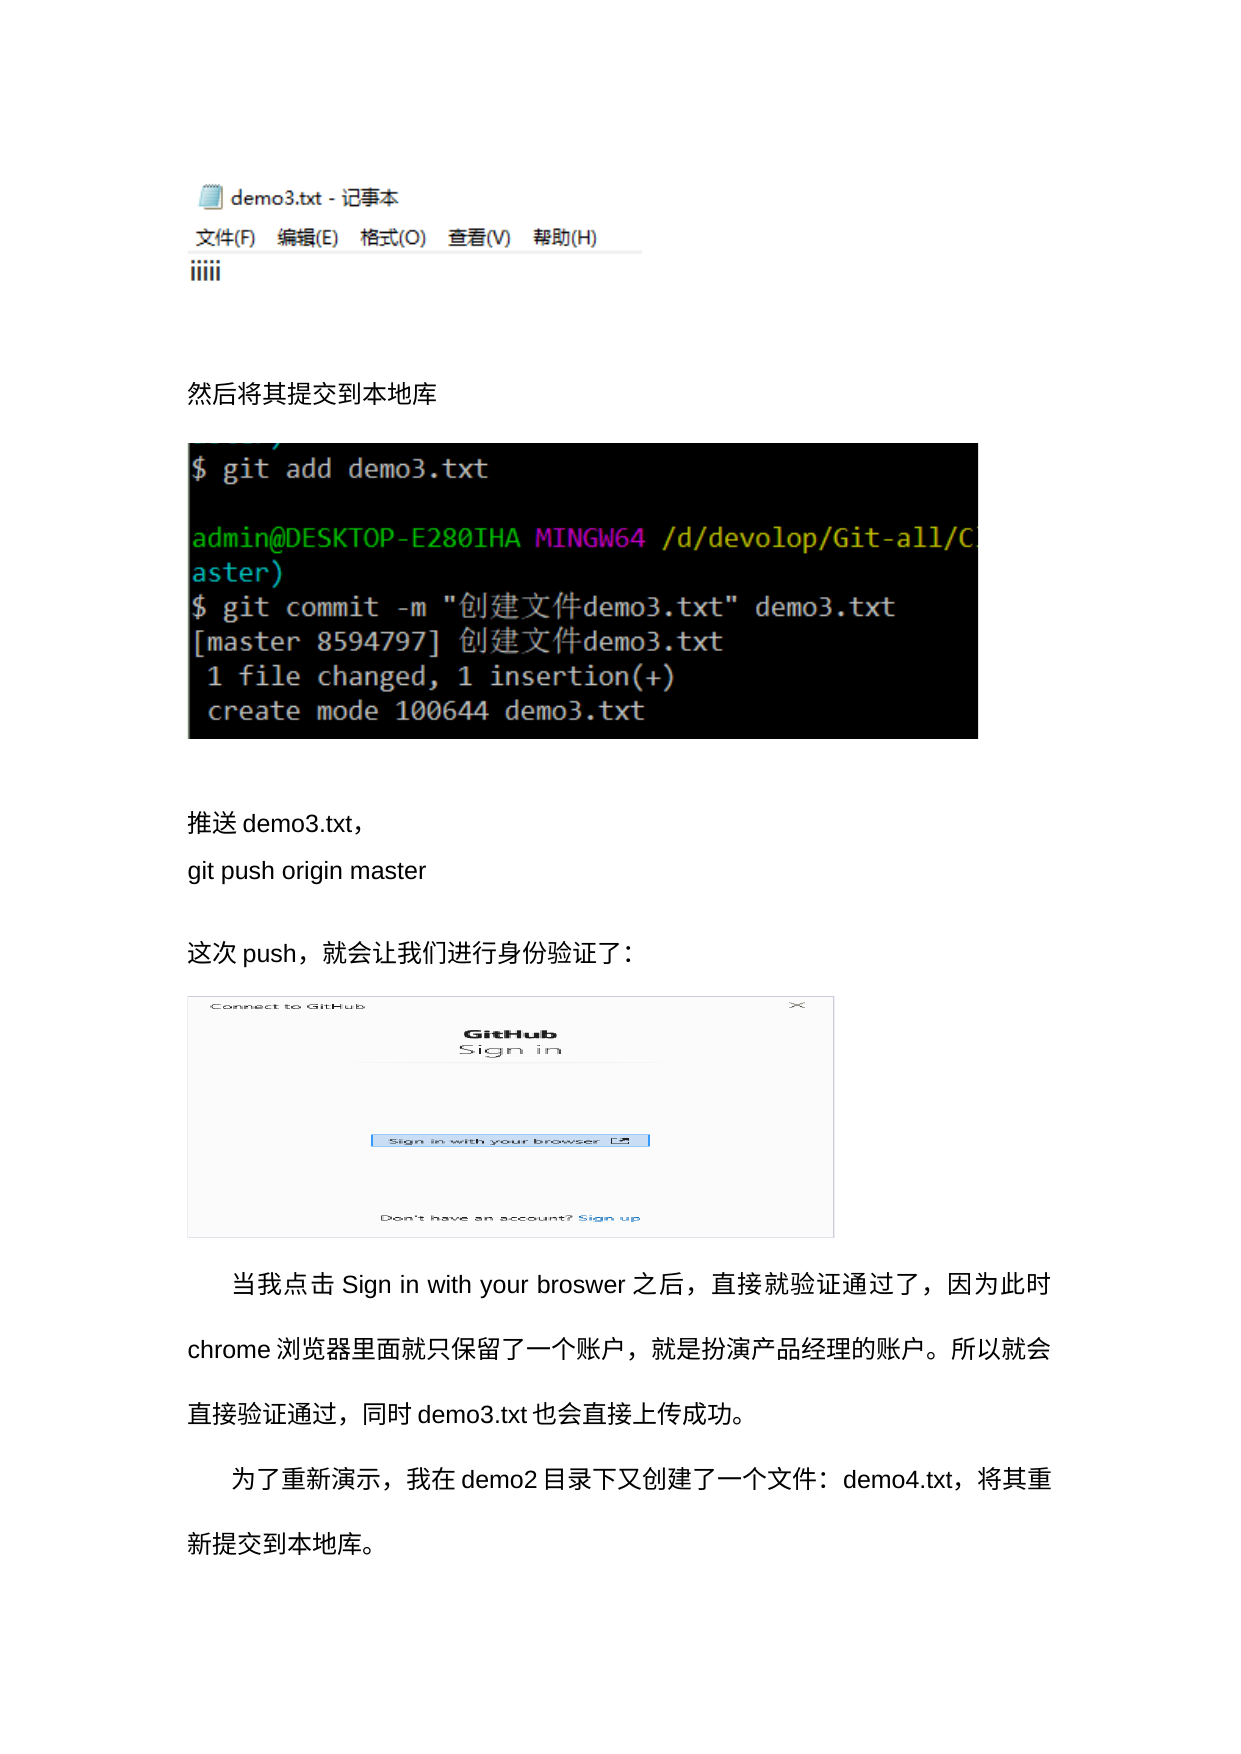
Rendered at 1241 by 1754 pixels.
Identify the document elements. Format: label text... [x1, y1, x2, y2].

text git push origin master [187, 854, 1053, 886]
text 为了重新演示，我在demo2目录下又创建了一个文件：demo4.txt，将其重新提交到本地库。 [187, 1445, 1053, 1575]
text 然后将其提交到本地库 [187, 360, 1053, 425]
text 当我点击Sign in with your broswer之后，直接就验证通过了，因为此时chrome浏览器里面就只保留了一个账户，就是扮演产品经理的账户。所以就会直接验证通过，同时demo3.txt也会直接上传成功。 [187, 1250, 1053, 1445]
text 这次push，就会让我们进行身份验证了： [187, 919, 1053, 984]
picture [187, 443, 979, 739]
picture [187, 176, 643, 311]
picture [187, 996, 835, 1238]
text 推送demo3.txt， [187, 789, 1053, 854]
